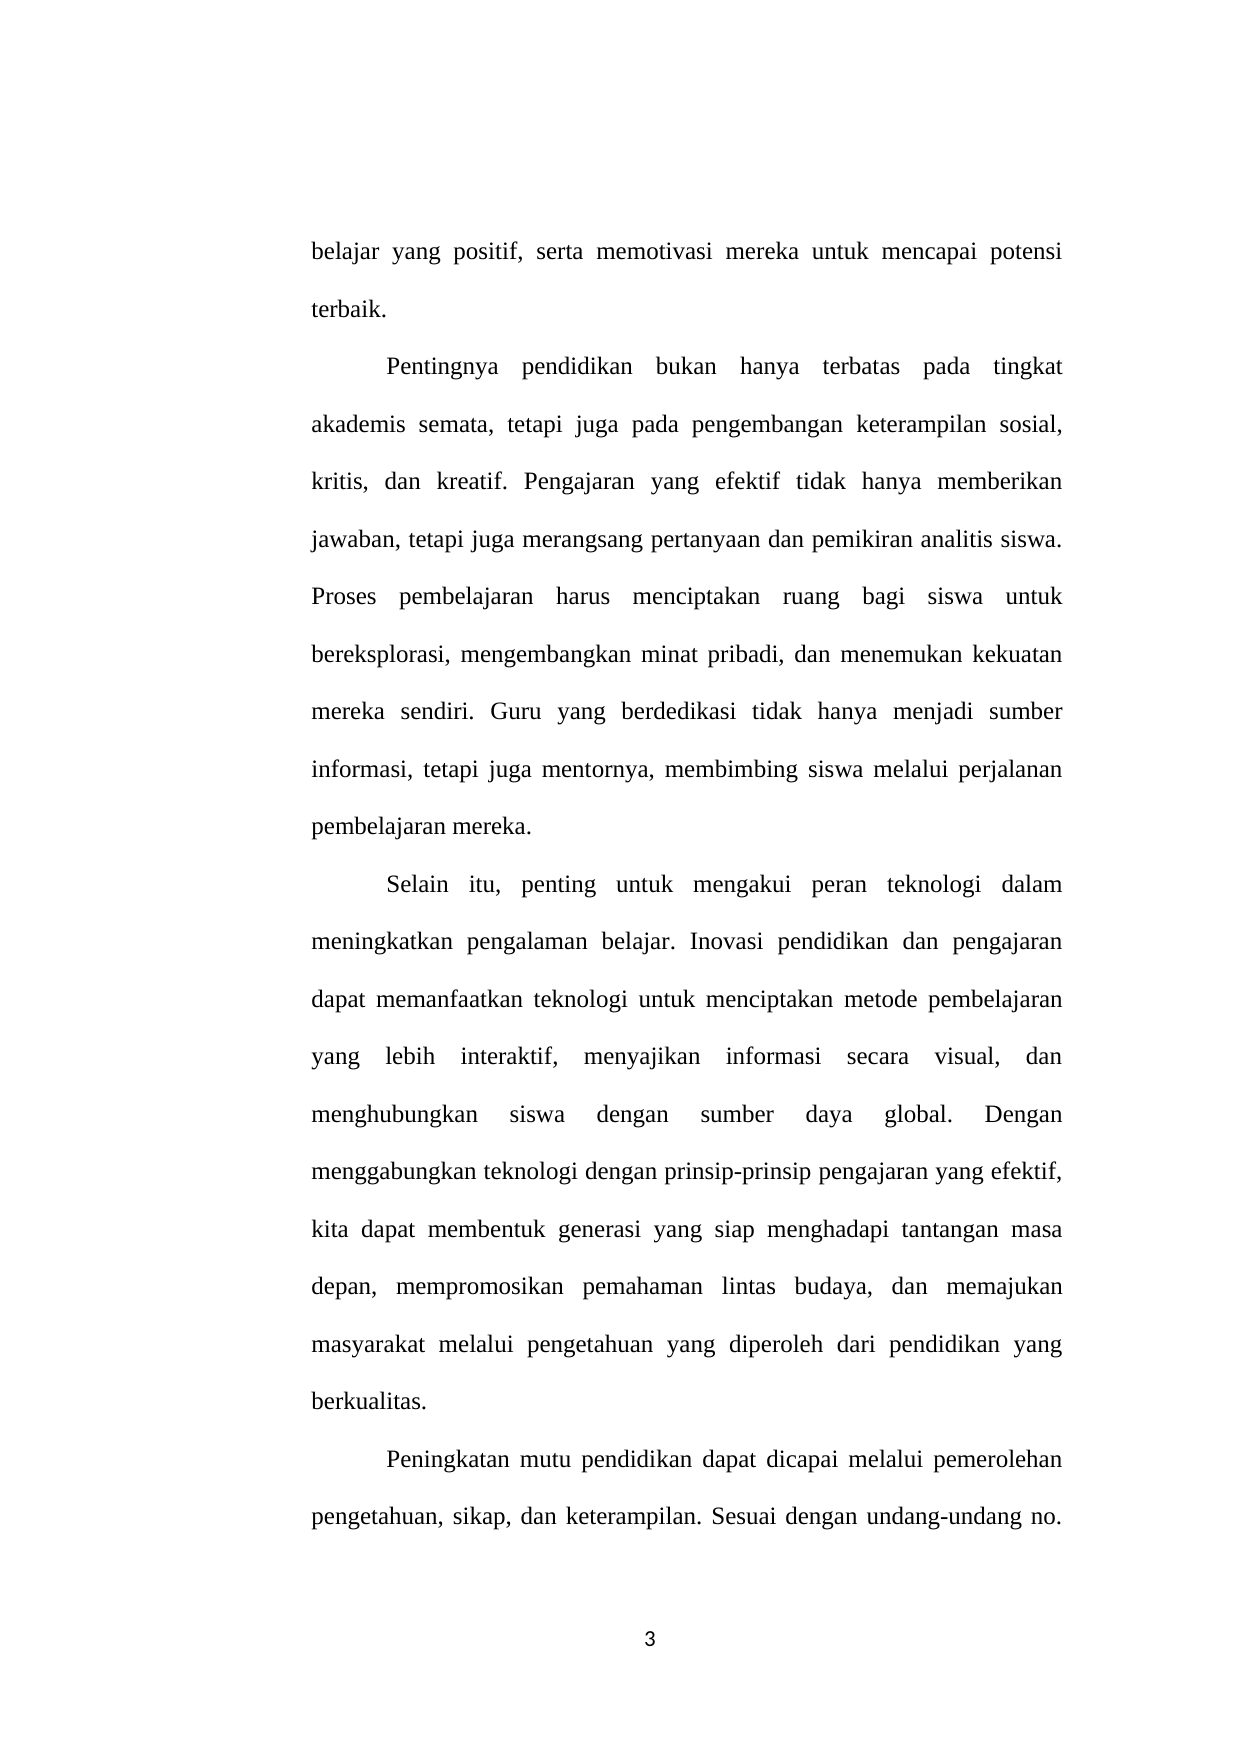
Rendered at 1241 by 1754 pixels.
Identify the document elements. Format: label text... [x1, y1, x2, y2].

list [311, 236, 1063, 322]
list Selain itu, penting untuk mengakui peran teknologi dalam meningkatkan pengalaman belajar. Inovasi pendidikan dan pengajaran dapat memanfaatkan teknologi untuk menciptakan metode pembelajaran yang lebih interaktif, menyajikan informasi secara visual, dan menghubungkan siswa dengan sumber daya global. Dengan menggabungkan teknologi dengan prinsip-prinsip pengajaran yang efektif, kita dapat membentuk generasi yang siap menghadapi tantangan masa depan, mempromosikan pemahaman lintas budaya, dan memajukan masyarakat melalui pengetahuan yang diperoleh dari pendidikan yang berkualitas. [311, 869, 1063, 1415]
list Pentingnya pendidikan bukan hanya terbatas pada tingkat akademis semata, tetapi juga pada pengembangan keterampilan sosial, kritis, dan kreatif. Pengajaran yang efektif tidak hanya memberikan jawaban, tetapi juga merangsang pertanyaan dan pemikiran analitis siswa. Proses pembelajaran harus menciptakan ruang bagi siswa untuk bereksplorasi, mengembangkan minat pribadi, dan menemukan kekuatan mereka sendiri. Guru yang berdedikasi tidak hanya menjadi sumber informasi, tetapi juga mentornya, membimbing siswa melalui perjalanan pembelajaran mereka. [311, 351, 1063, 840]
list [311, 1444, 1063, 1530]
